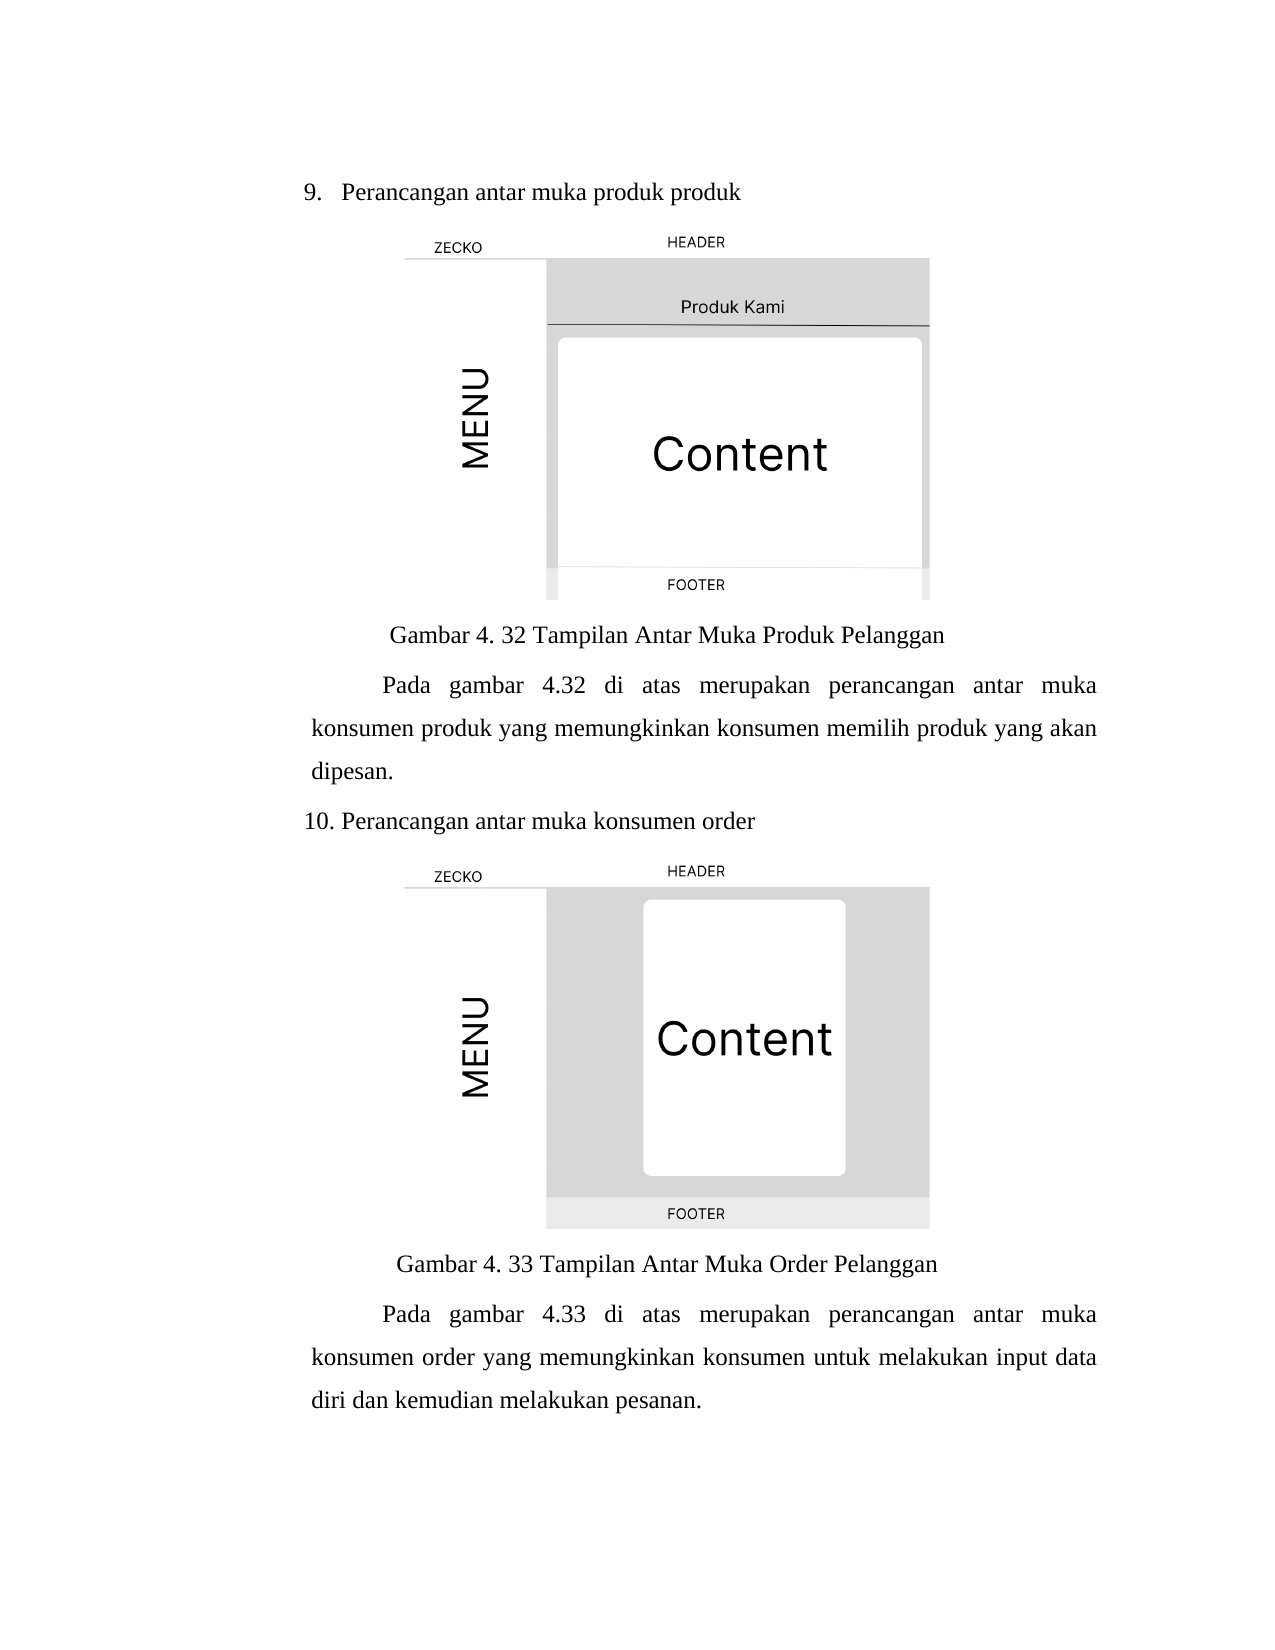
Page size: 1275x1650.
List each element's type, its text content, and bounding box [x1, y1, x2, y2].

subtitle Perancangan antar muka konsumen order [304, 806, 1098, 834]
text Gambar 4. 32 Tampilan Antar Muka Produk Pelanggan [236, 621, 1098, 649]
picture [404, 855, 930, 1229]
text Gambar 4. 33 Tampilan Antar Muka Order Pelanggan [236, 1249, 1098, 1278]
picture [404, 226, 930, 600]
list Pada gambar 4.32 di atas merupakan perancangan antar muka konsumen produk yang memungkinkan konsumen memilih produk yang akan dipesan. [311, 670, 1098, 785]
list Pada gambar 4.33 di atas merupakan perancangan antar muka konsumen order yang memungkinkan konsumen untuk melakukan input data diri dan kemudian melakukan pesanan. [311, 1299, 1098, 1414]
subtitle Perancangan antar muka produk produk [304, 177, 1098, 206]
